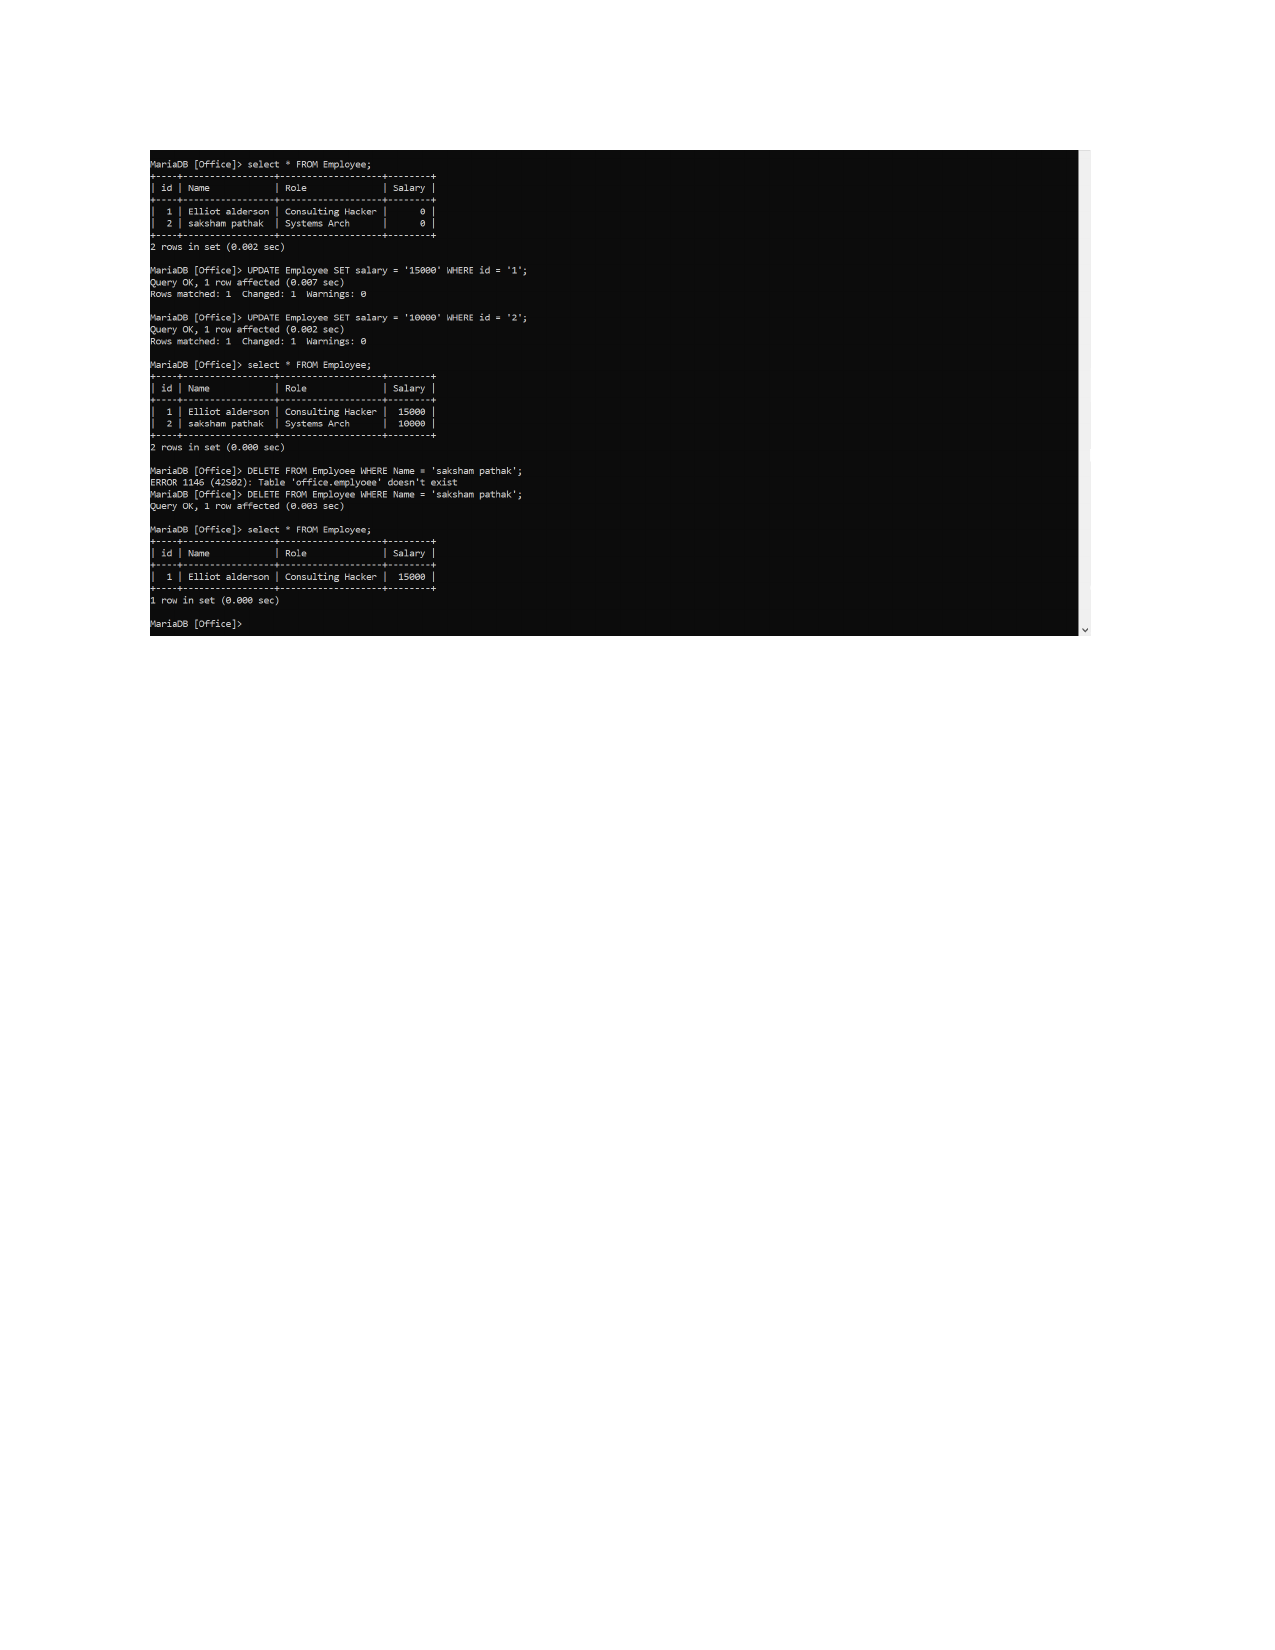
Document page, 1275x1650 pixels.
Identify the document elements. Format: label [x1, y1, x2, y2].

picture [150, 150, 1091, 636]
